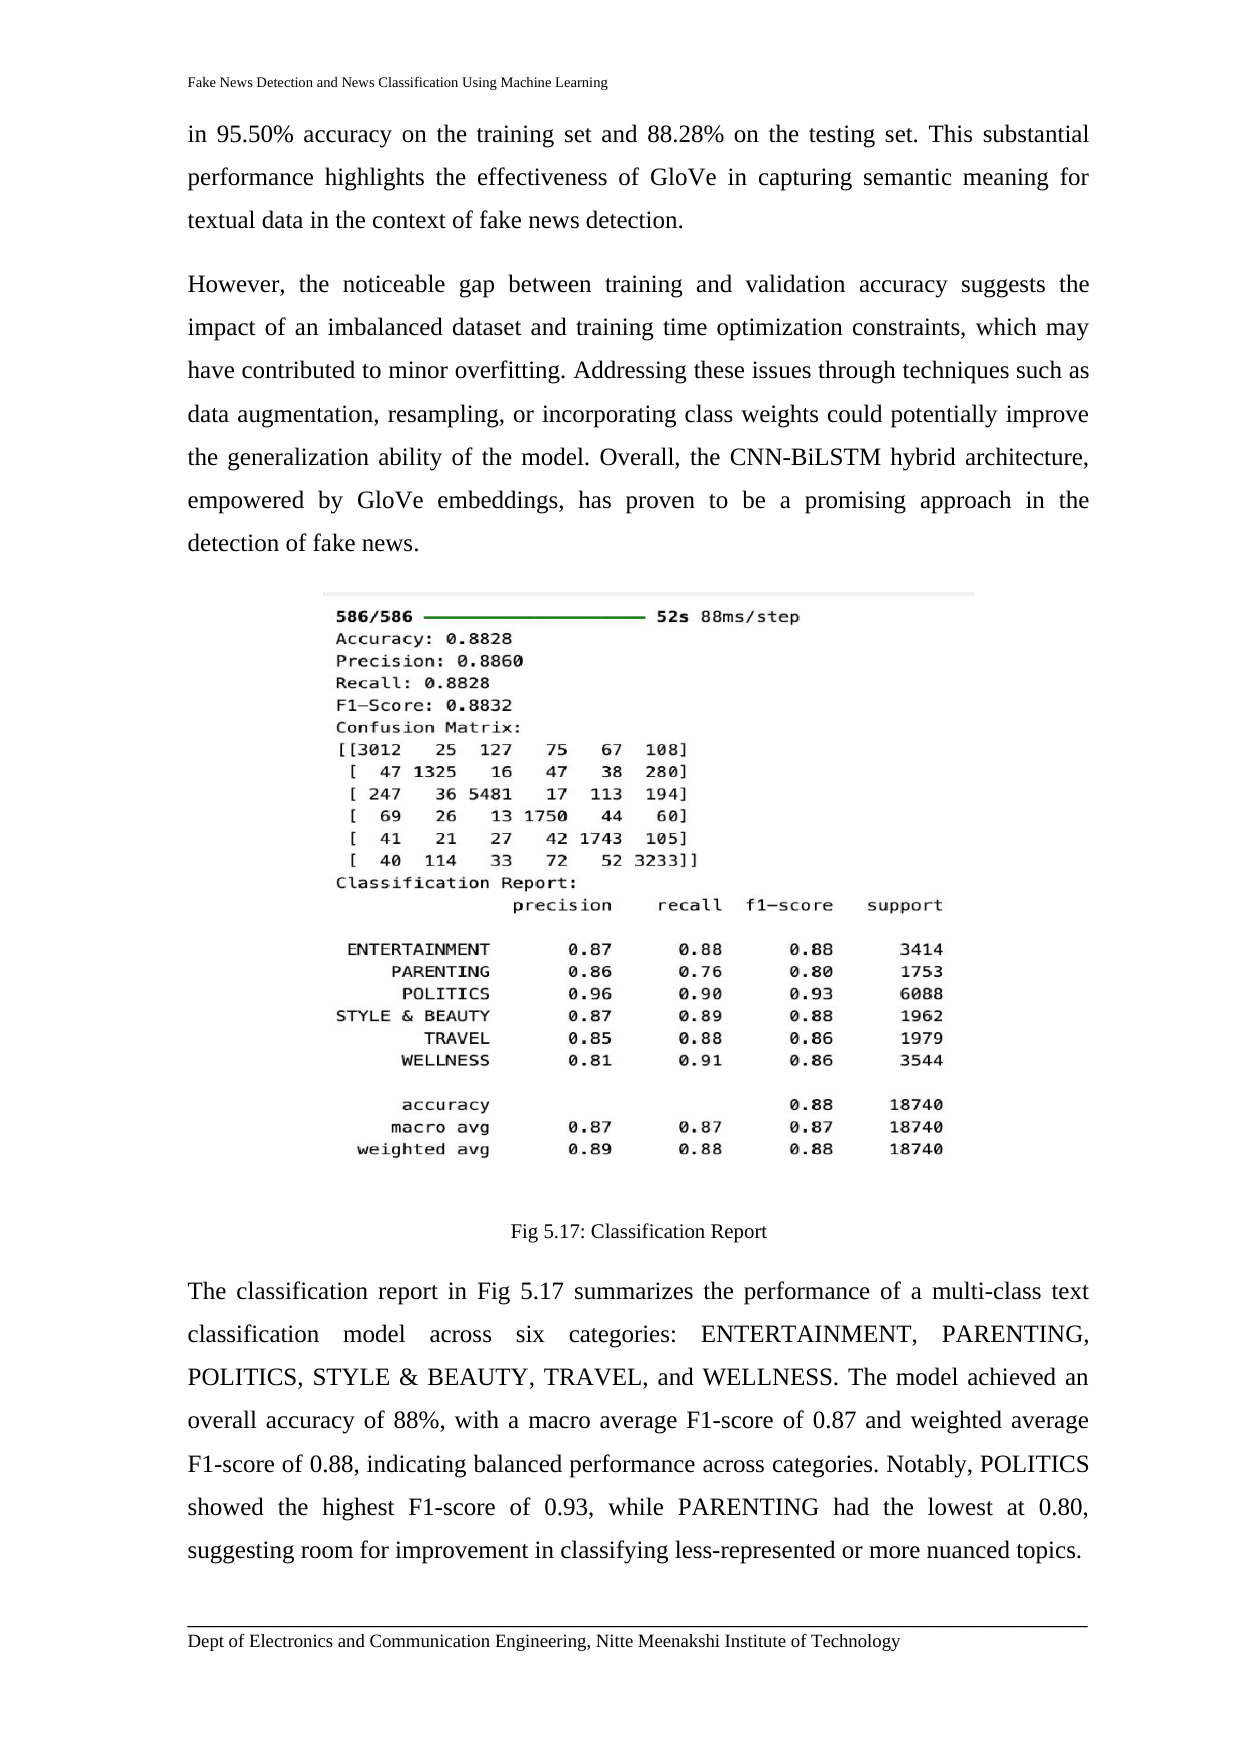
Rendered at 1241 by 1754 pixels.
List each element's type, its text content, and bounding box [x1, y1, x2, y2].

picture [302, 592, 975, 1185]
text The classification report in Fig 5.17 summarizes the performance of a multi-class text classification model across six categories: ENTERTAINMENT, PARENTING, POLITICS, STYLE & BEAUTY, TRAVEL, and WELLNESS. The model achieved an overall accuracy of 88%, with a macro average F1-score of 0.87 and weighted average F1-score of 0.88, indicating balanced performance across categories. Notably, POLITICS showed the highest F1-score of 0.93, while PARENTING had the lowest at 0.80, suggesting room for improvement in classifying less-represented or more nuanced topics. [187, 1276, 1090, 1564]
text However, the noticeable gap between training and validation accuracy suggests the impact of an imbalanced dataset and training time optimization constraints, which may have contributed to minor overfitting. Addressing these issues through techniques such as data augmentation, resampling, or incorporating class weights could potentially improve the generalization ability of the model. Overall, the CNN-BiLSTM hybrid architecture, empowered by GloVe embeddings, has proven to be a promising approach in the detection of fake news. [187, 269, 1090, 557]
text Fig 5.17: Classification Report [187, 1219, 1090, 1243]
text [187, 119, 1090, 234]
